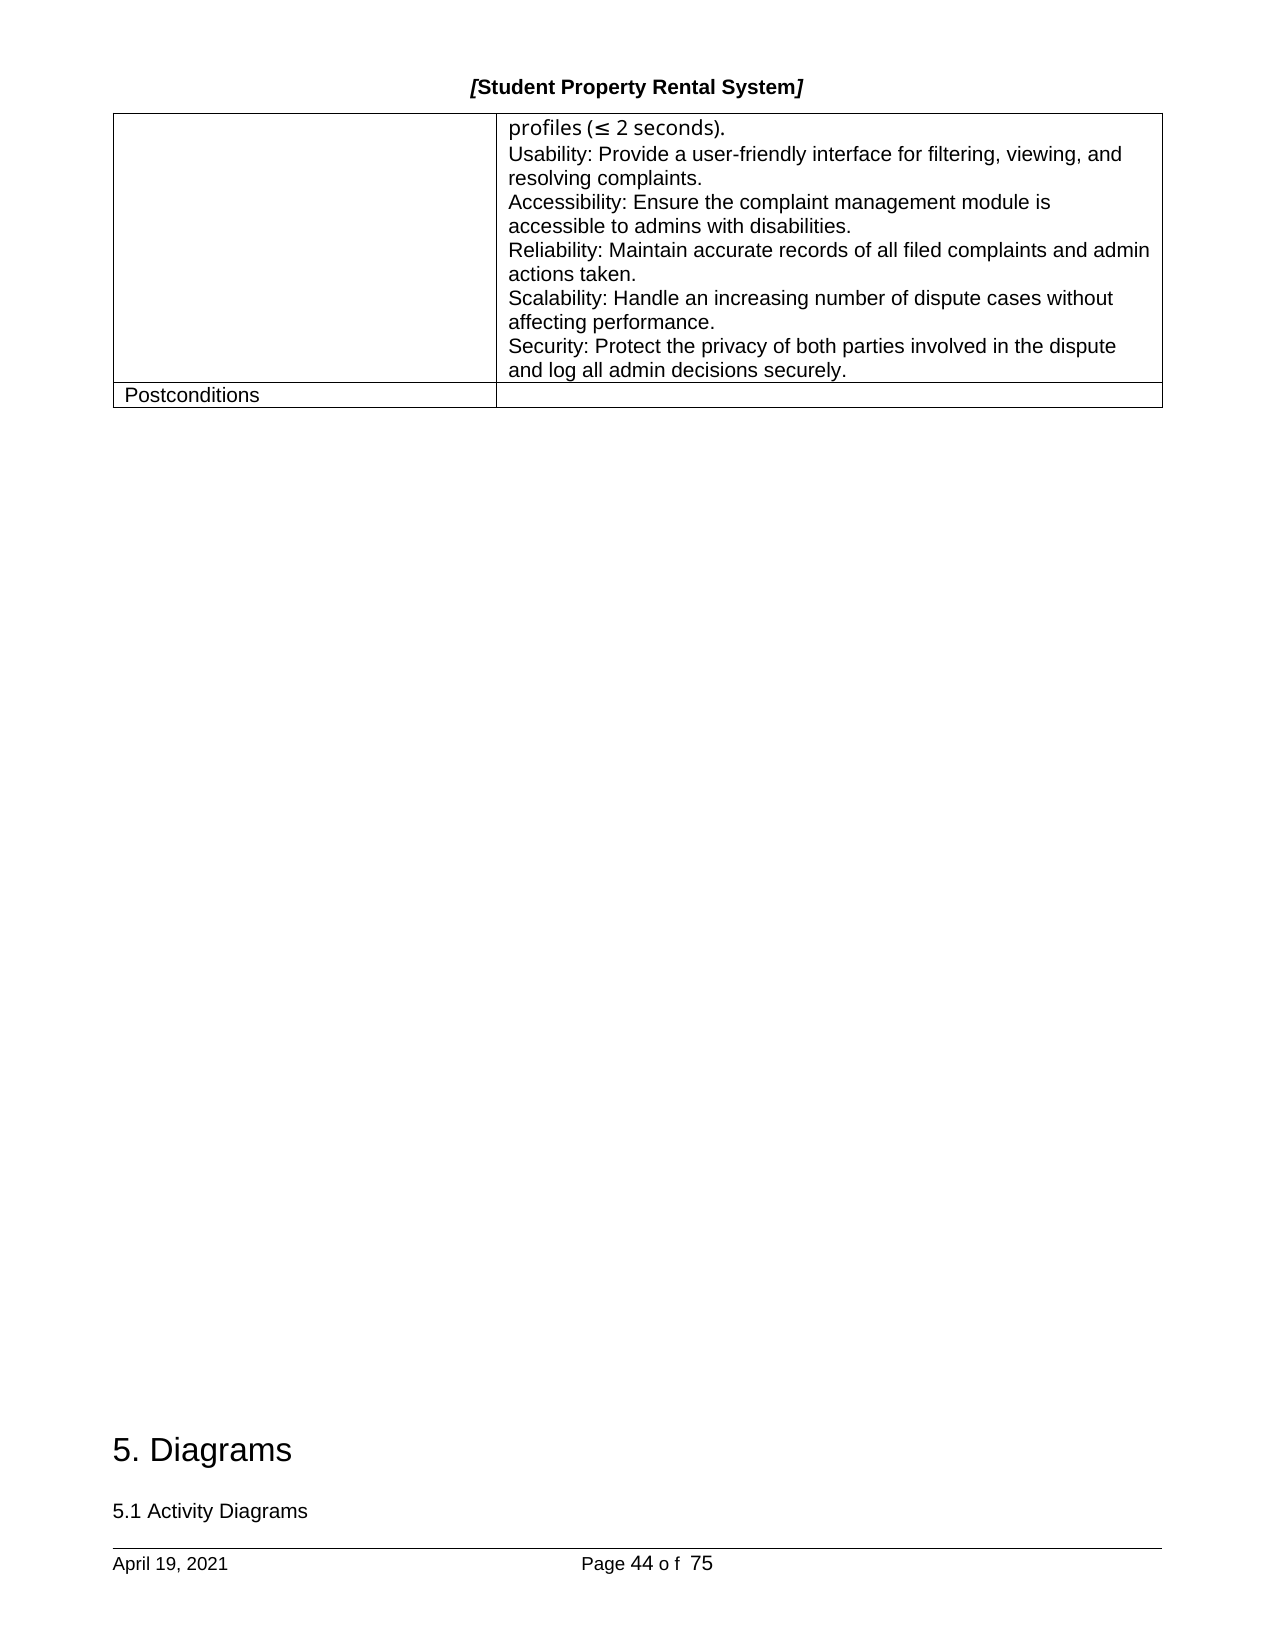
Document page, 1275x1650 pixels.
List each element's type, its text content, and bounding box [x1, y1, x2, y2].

text 5.1 Activity Diagrams [112, 1499, 1162, 1523]
subtitle 5. Diagrams [112, 1430, 1162, 1469]
